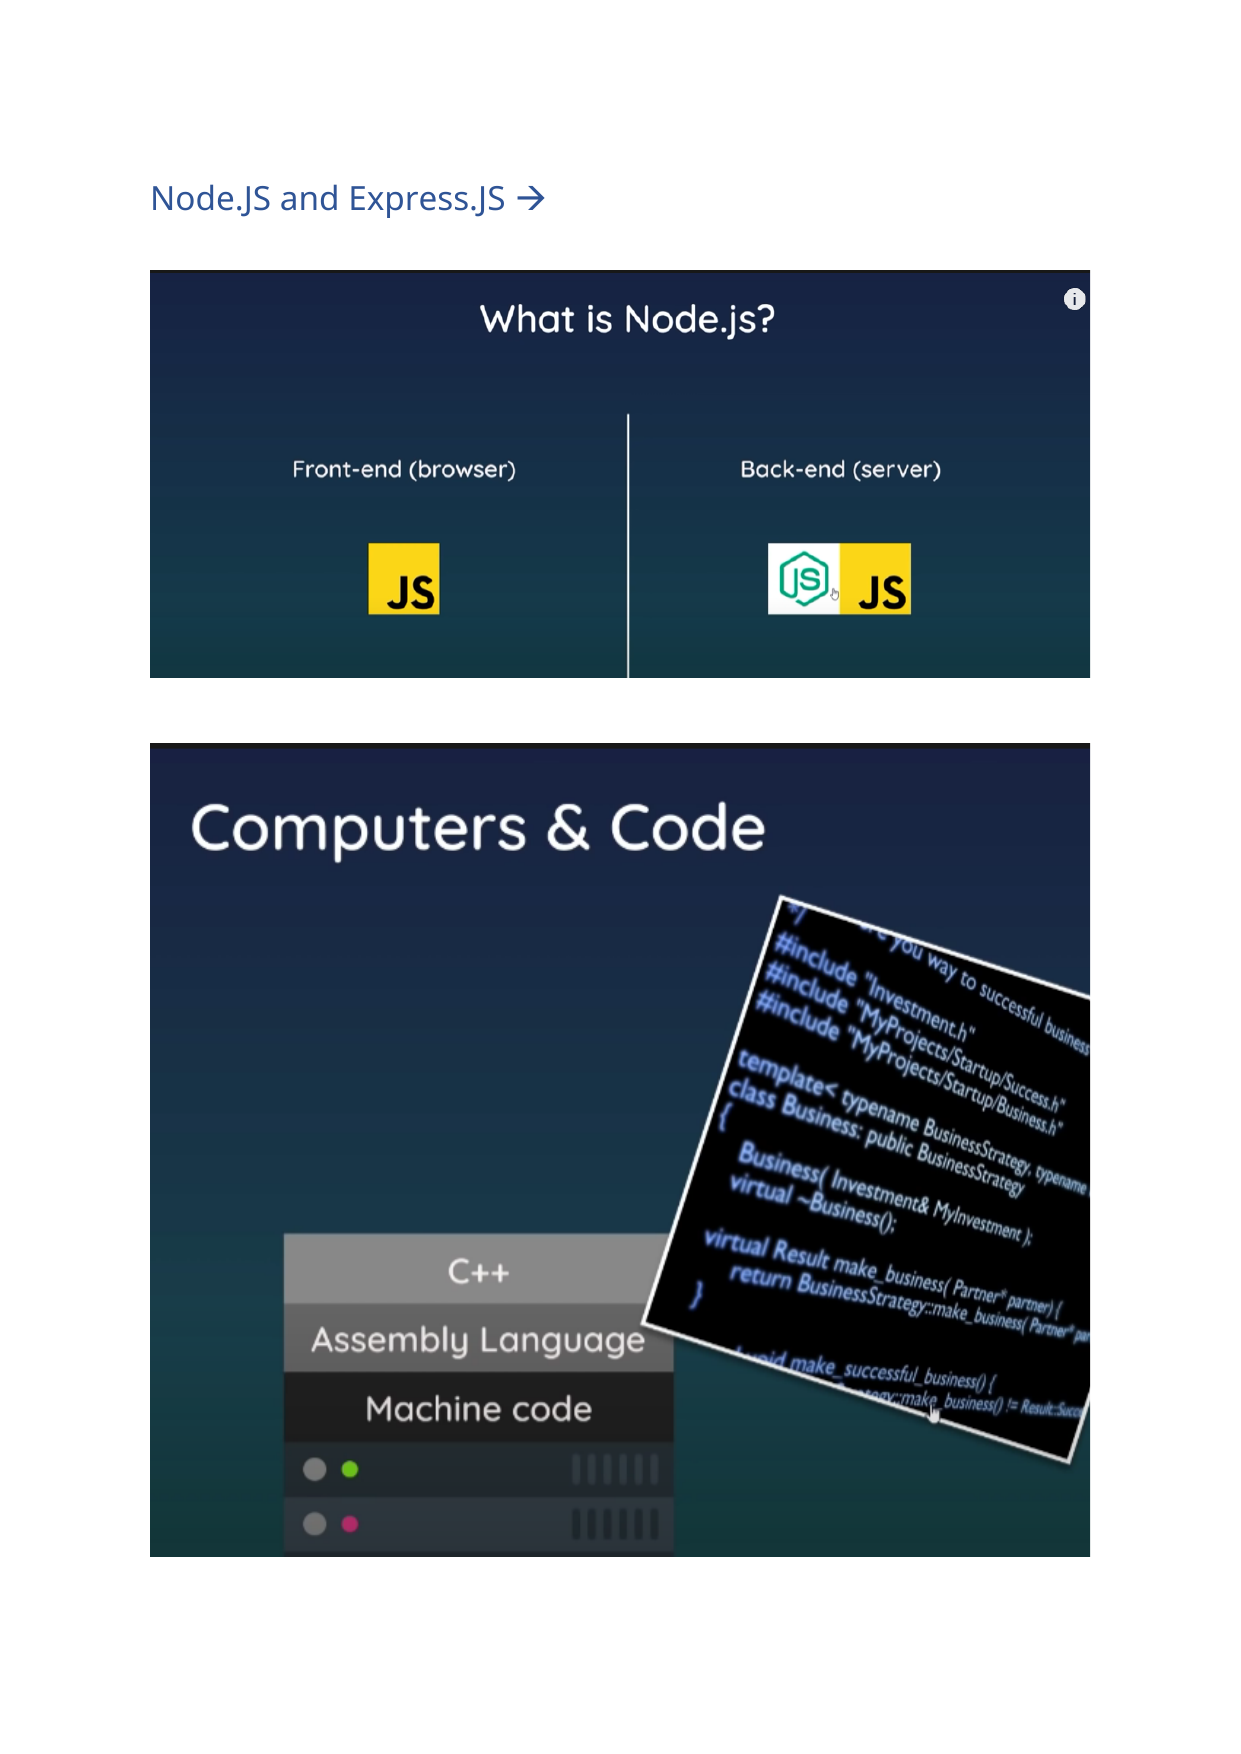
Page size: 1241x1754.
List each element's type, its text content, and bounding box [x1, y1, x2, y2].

subtitle Node.JS and Express.JS [150, 175, 1090, 220]
picture [150, 270, 1091, 678]
picture [150, 743, 1091, 1557]
